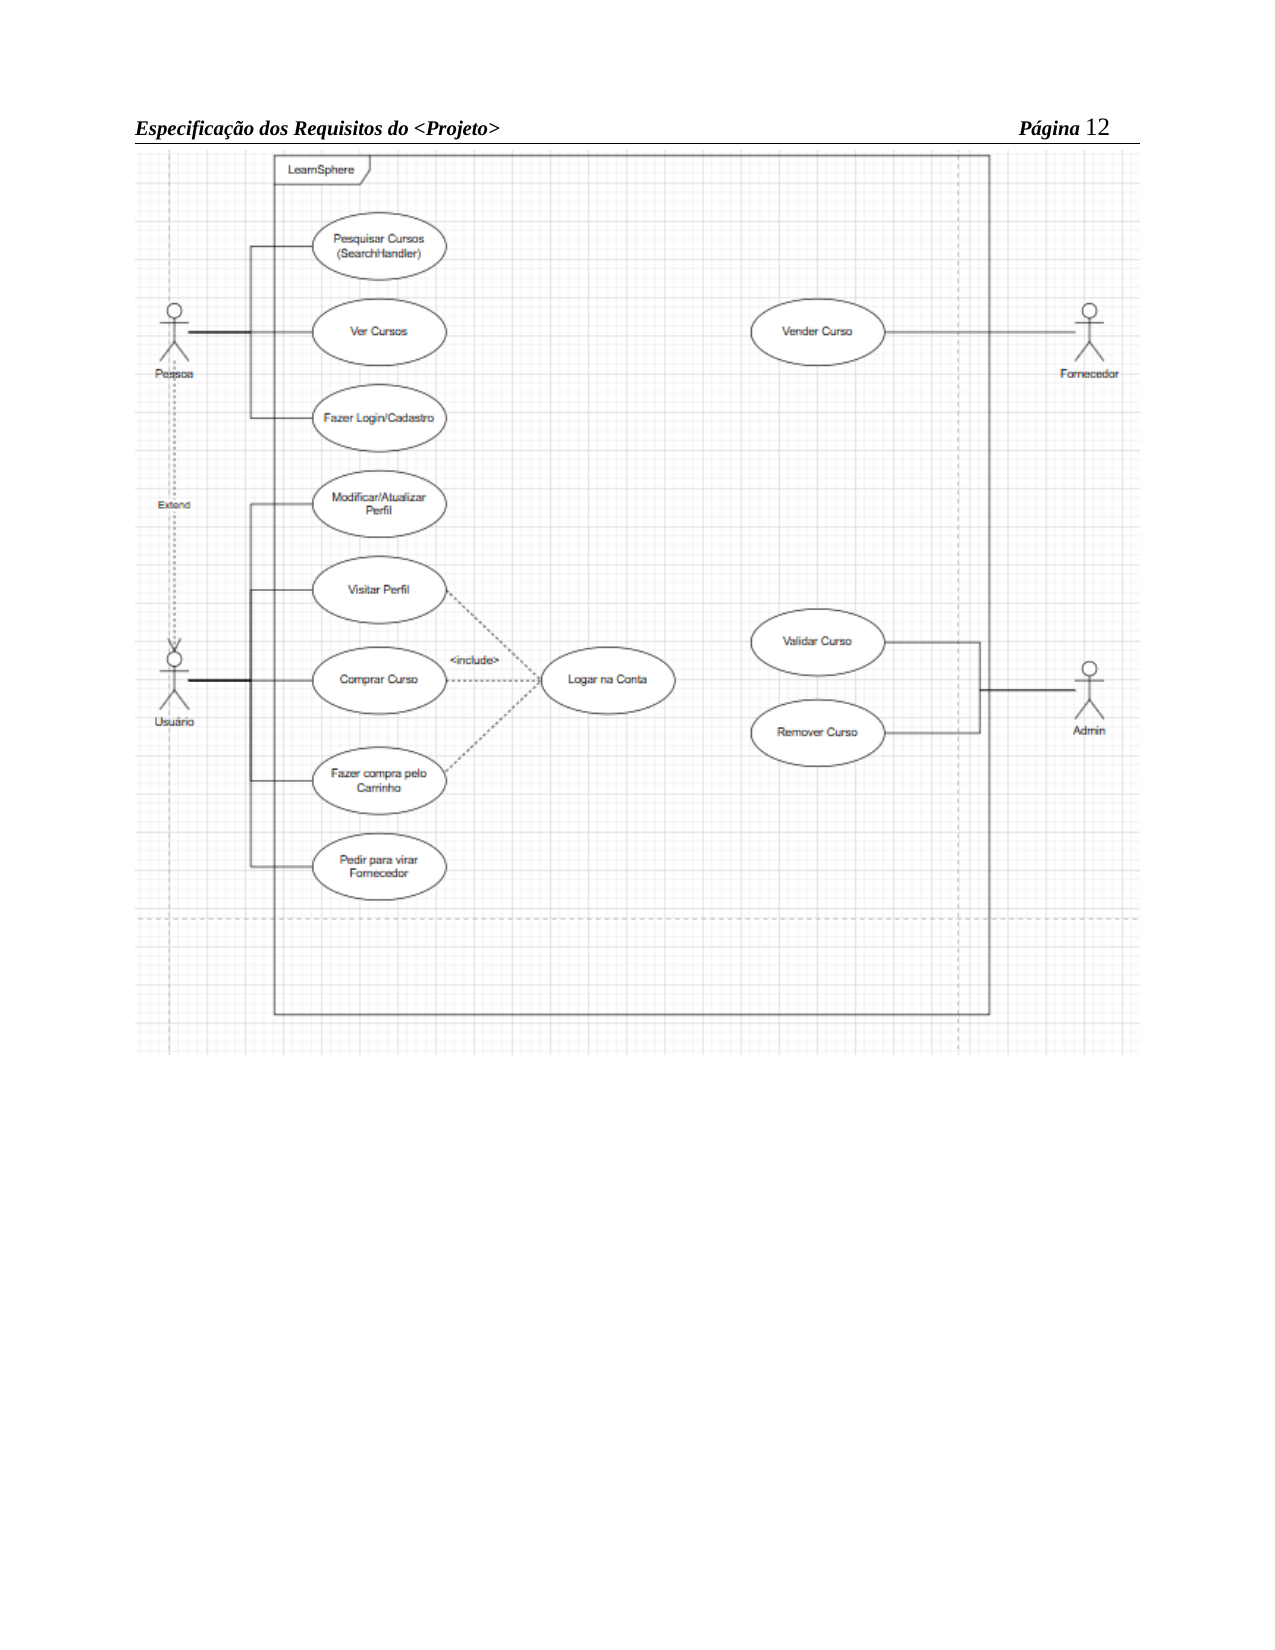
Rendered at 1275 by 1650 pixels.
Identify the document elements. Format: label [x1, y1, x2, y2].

picture [135, 150, 1140, 1055]
